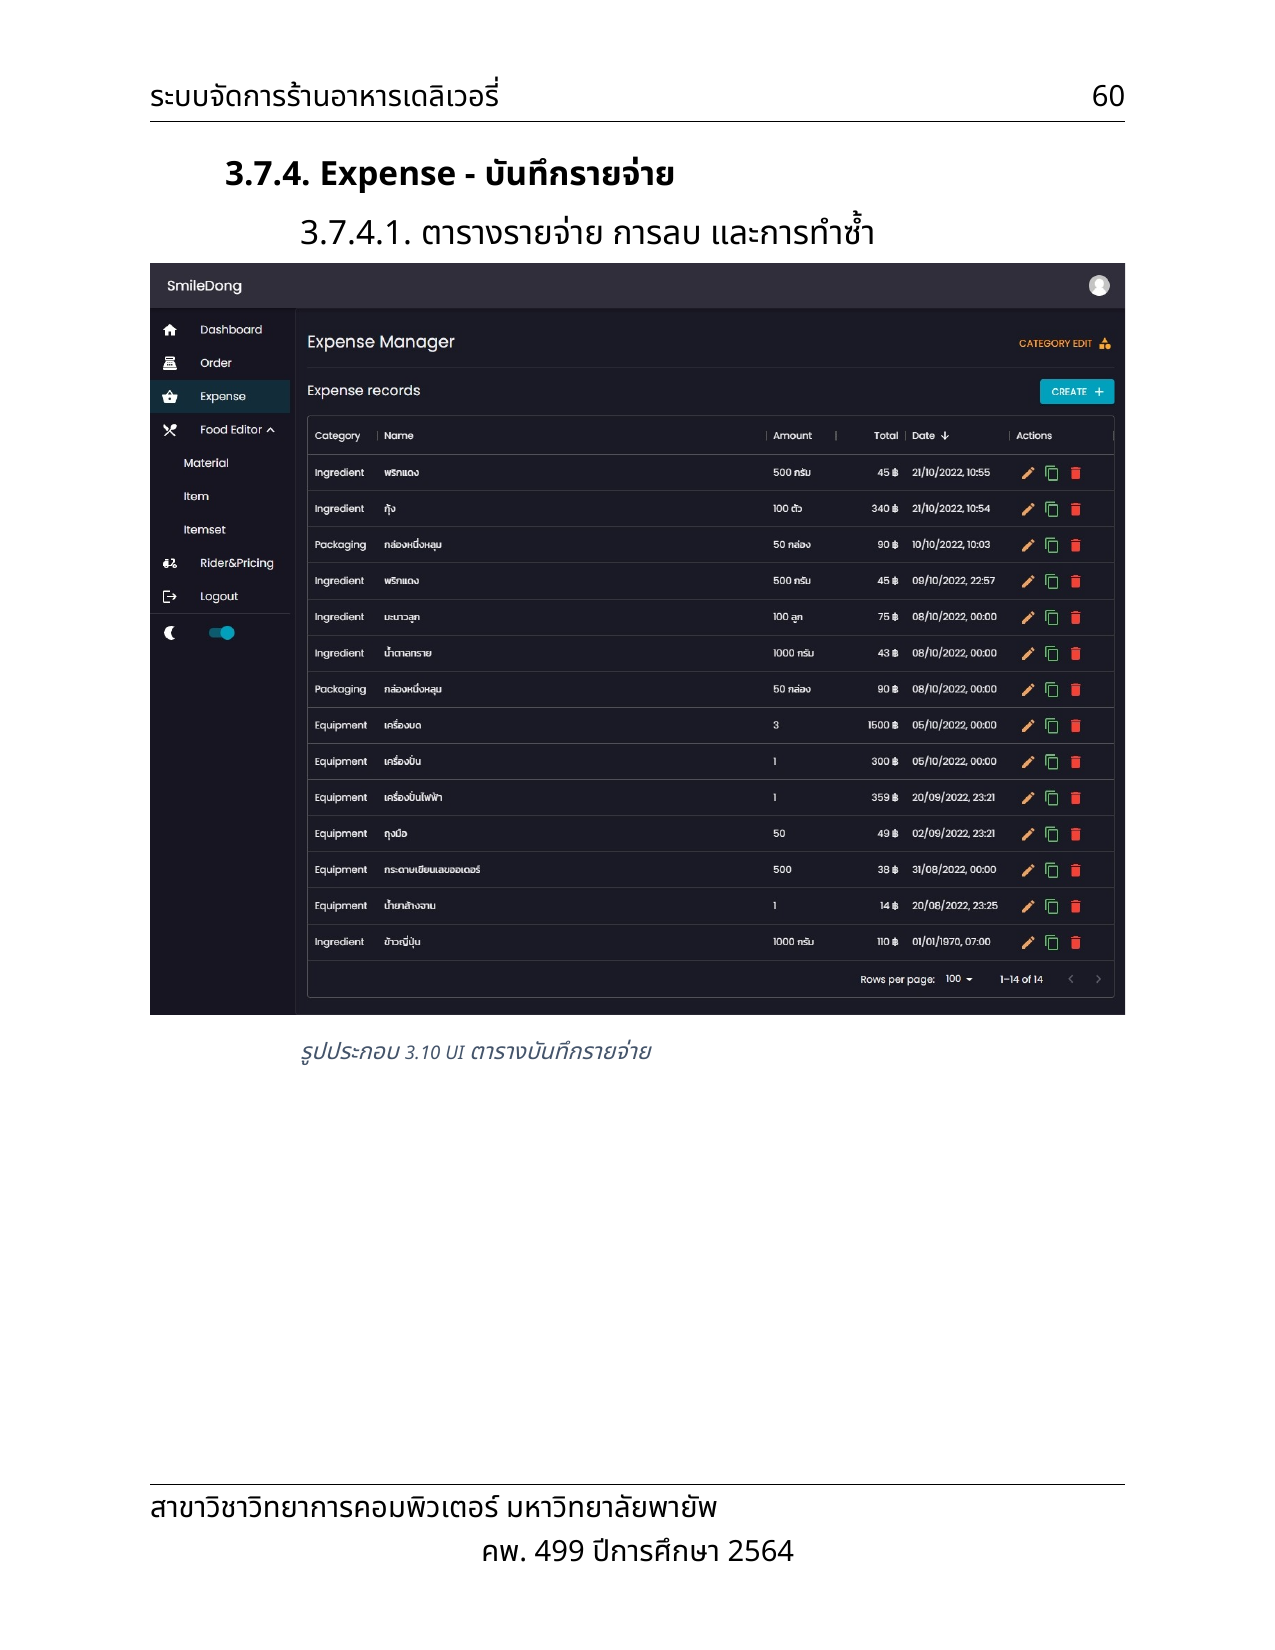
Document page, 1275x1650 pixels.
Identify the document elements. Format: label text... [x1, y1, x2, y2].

subtitle Expense - บันทึกรายจ่าย [150, 150, 1125, 201]
subtitle ตารางรายจ่าย การลบ และการทำซ้ำ [150, 209, 1125, 259]
picture [150, 263, 1125, 1015]
